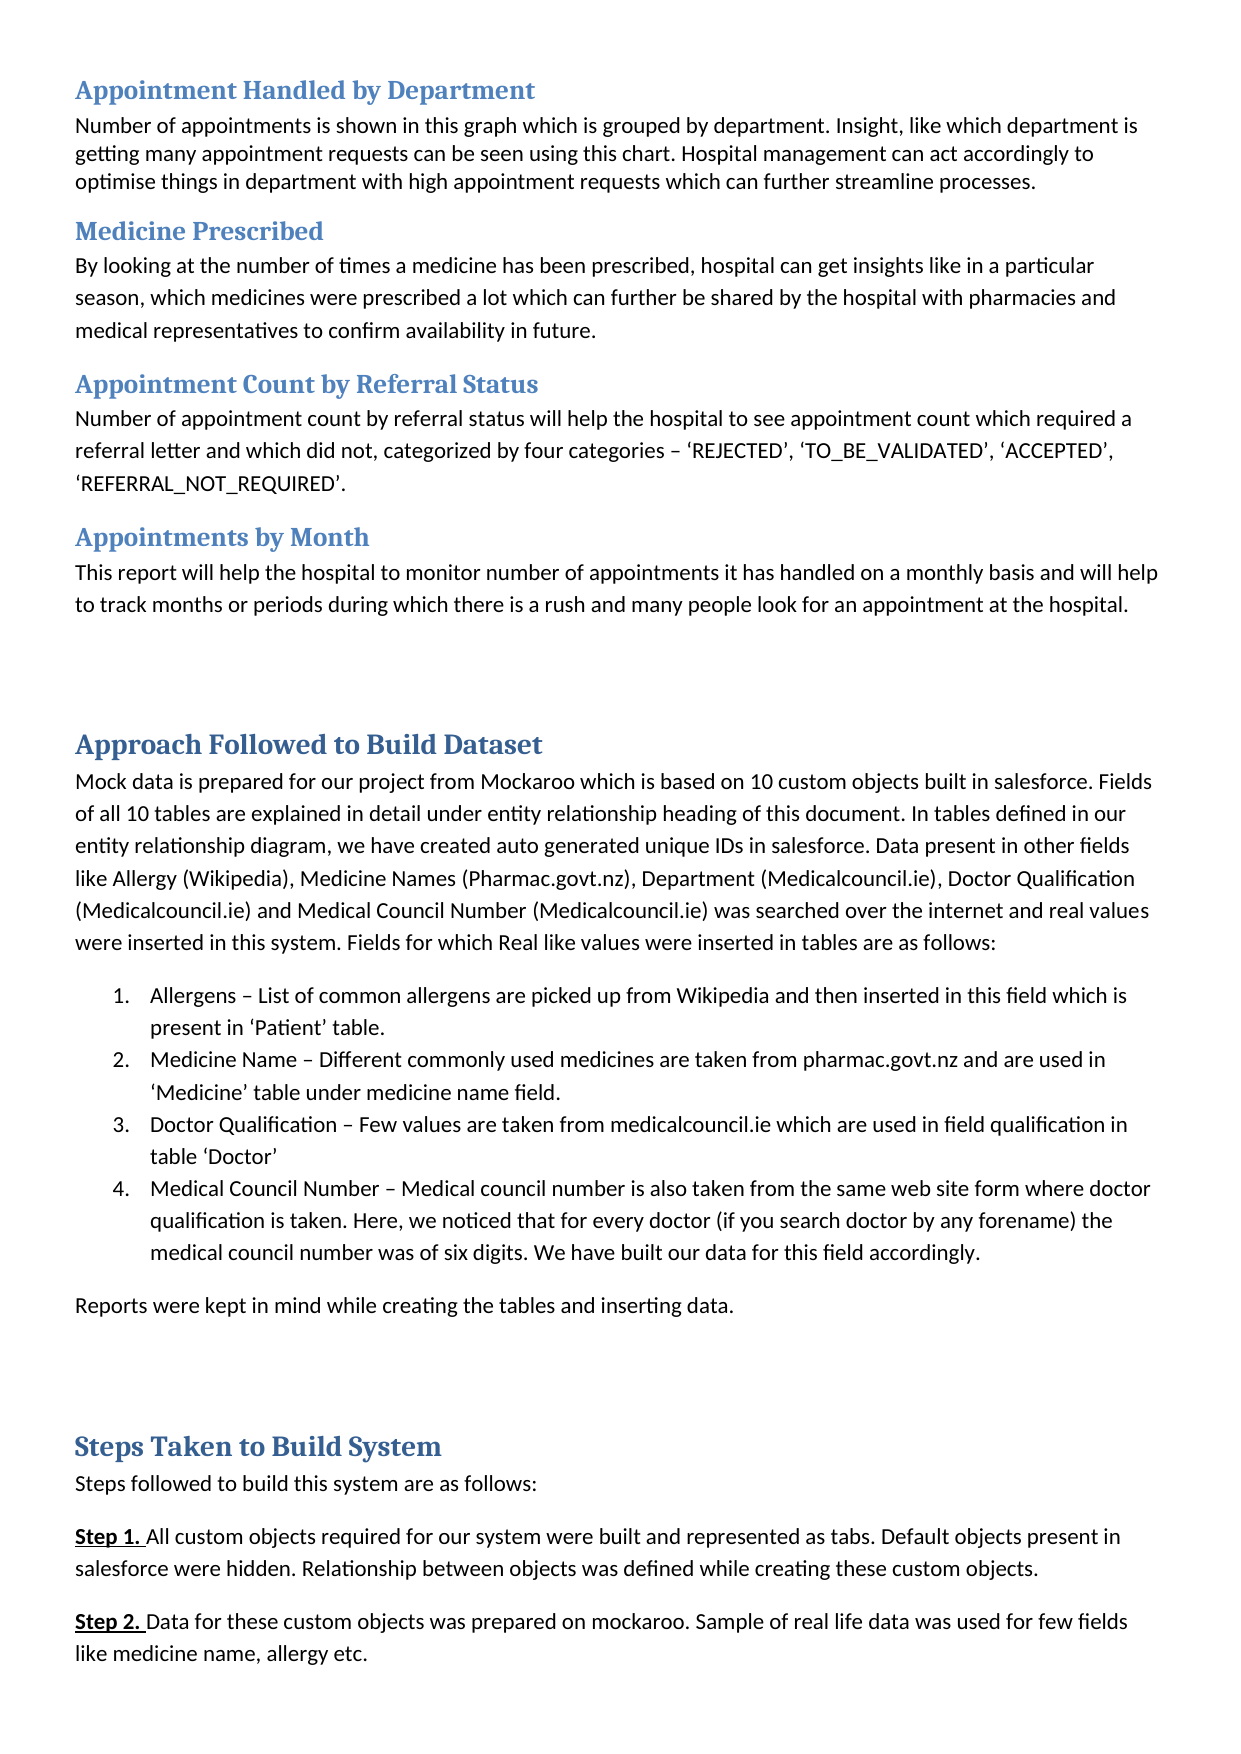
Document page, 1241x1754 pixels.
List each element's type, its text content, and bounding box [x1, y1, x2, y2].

text Step 2. Data for these custom objects was prepared on mockaroo. Sample of real life data was used for few fields like medicine name, allergy etc. [75, 1607, 1165, 1667]
subtitle Number of appointments is shown in this graph which is grouped by department. Insight, like which department is getting many appointment requests can be seen using this chart. Hospital management can act accordingly to optimise things in department with high appointment requests which can further streamline processes. [75, 111, 1165, 195]
subtitle Appointments by Month [75, 522, 1165, 553]
list Medical Council Number – Medical council number is also taken from the same web site form where doctor qualification is taken. Here, we noticed that for every doctor (if you search doctor by any forename) the medical council number was of six digits. We have built our data for this field accordingly. [112, 1174, 1165, 1267]
subtitle Appointment Count by Referral Status [75, 369, 1165, 400]
text Reports were kept in mind while creating the tables and inserting data. [75, 1292, 1165, 1319]
text Steps followed to build this system are as follows: [75, 1469, 1165, 1497]
subtitle Approach Followed to Build Dataset [75, 728, 1165, 762]
text Mock data is prepared for our project from Mockaroo which is based on 10 custom objects built in salesforce. Fields of all 10 tables are explained in detail under entity relationship heading of this document. In tables defined in our entity relationship diagram, we have created auto generated unique IDs in salesforce. Data present in other fields like Allergy, Medicine Names, Department, Doctor Qualification and Medical Council Number was searched over the internet and real values were inserted in this system. Fields for which Real like values were inserted in tables are as follows: [75, 767, 1165, 956]
subtitle Steps Taken to Build System [75, 1430, 1165, 1464]
text Step 1. All custom objects required for our system were built and represented as tabs. Default objects present in salesforce were hidden. Relationship between objects was defined while creating these custom objects. [75, 1522, 1165, 1582]
text By looking at the number of times a medicine has been prescribed, hospital can get insights like in a particular season, which medicines were prescribed a lot which can further be shared by the hospital with pharmacies and medical representatives to confirm availability in future. [75, 251, 1165, 344]
subtitle Appointment Handled by Department [75, 75, 1165, 106]
list Doctor Qualification – Few values are taken from medicalcouncil.ie which are used in field qualification in table ‘Doctor’ [112, 1110, 1165, 1170]
text Number of appointment count by referral status will help the hospital to see appointment count which required a referral letter and which did not, categorized by four categories – ‘REJECTED’, ‘TO_BE_VALIDATED’, ‘ACCEPTED’, ‘REFERRAL_NOT_REQUIRED’. [75, 404, 1165, 497]
subtitle Medicine Prescribed [75, 216, 1165, 247]
text This report will help the hospital to monitor number of appointments it has handled on a monthly basis and will help to track months or periods during which there is a rush and many people look for an appointment at the hospital. [75, 558, 1165, 618]
list Medicine Name – Different commonly used medicines are taken from pharmac.govt.nz and are used in ‘Medicine’ table under medicine name field. [112, 1045, 1165, 1106]
list Allergens – List of common allergens are picked up from Wikipedia and then inserted in this field which is present in ‘Patient’ table. [112, 981, 1165, 1041]
